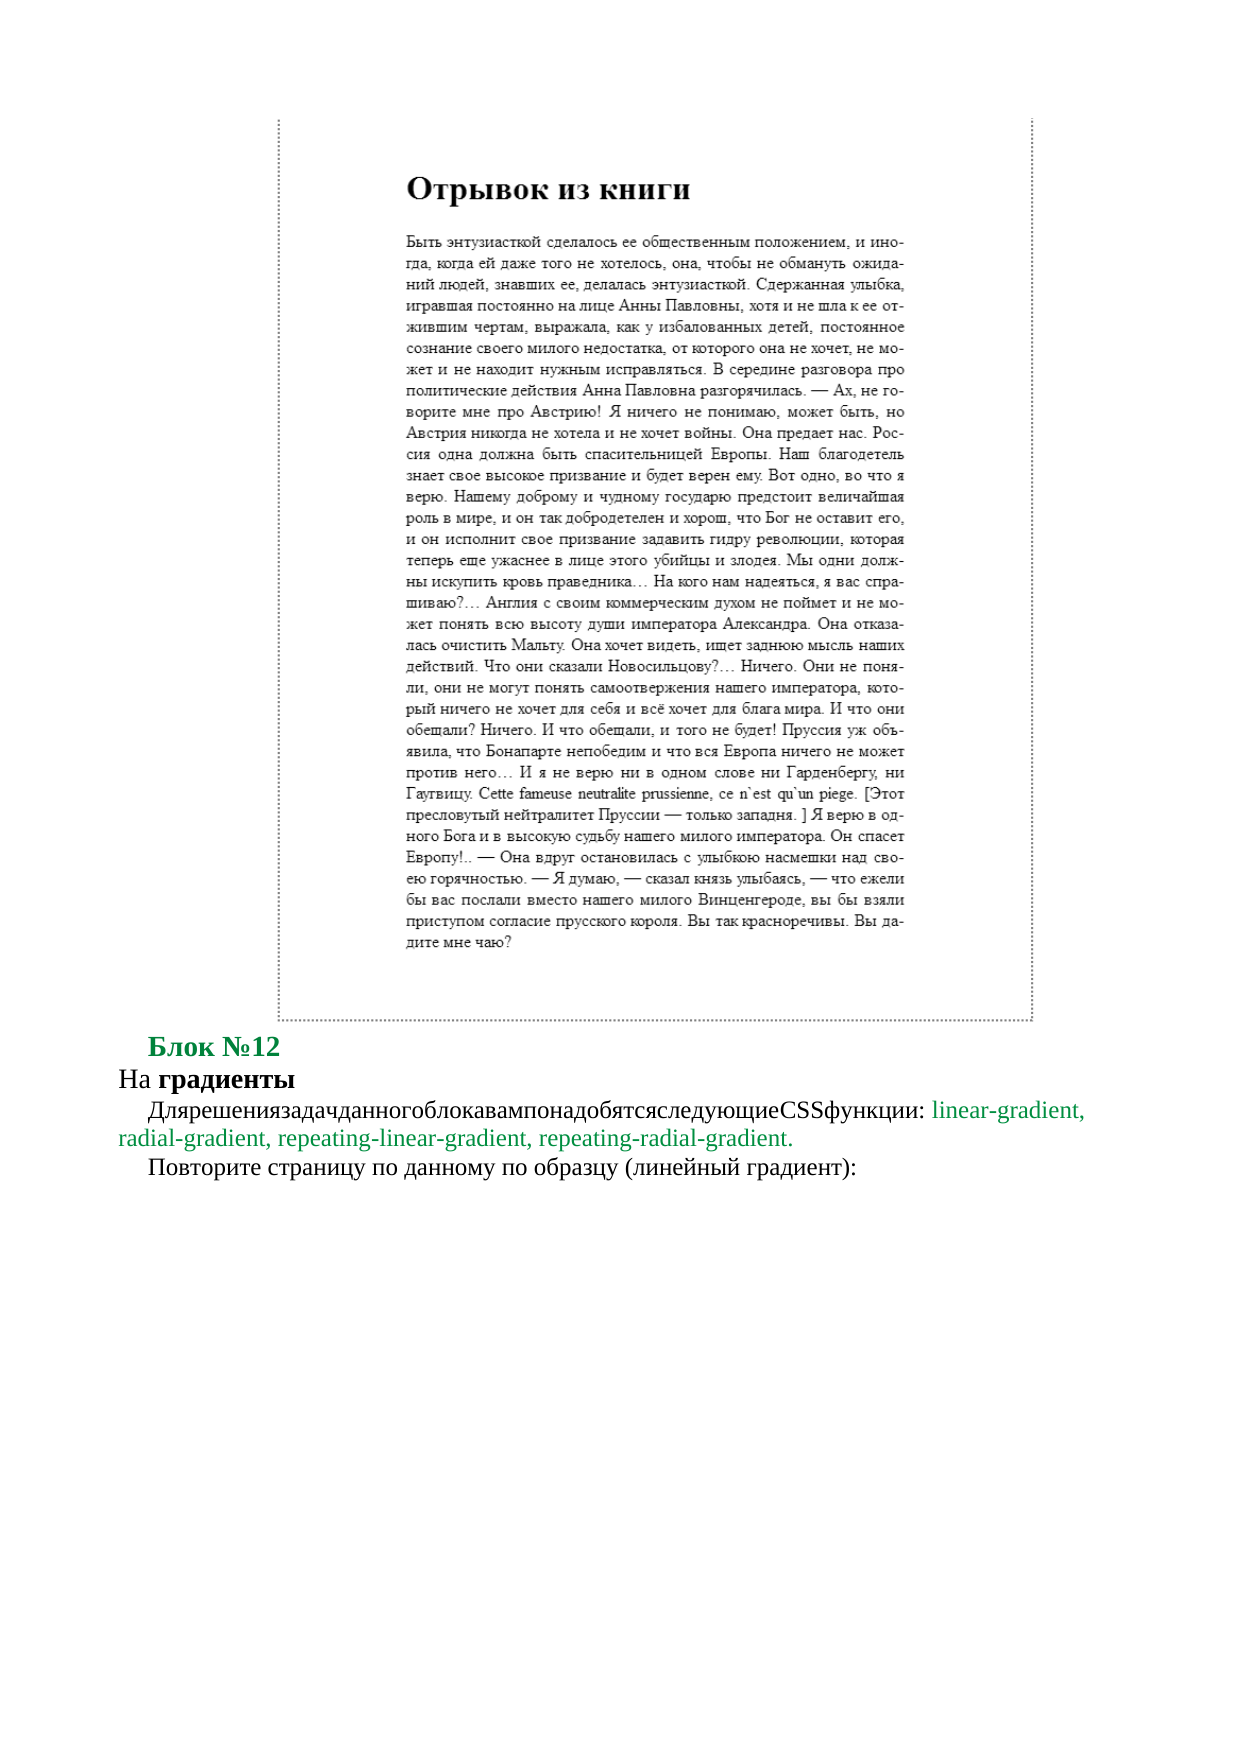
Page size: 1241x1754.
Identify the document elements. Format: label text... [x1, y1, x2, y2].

text Повторите страницу по данному по образцу (линейный градиент): [118, 1152, 1152, 1181]
text На градиенты [118, 1062, 1152, 1095]
picture [244, 118, 1055, 1029]
text Блок №12 [118, 1029, 1152, 1062]
text ДлярешениязадачданногоблокавампонадобятсяследующиеCSSфункции: linear-gradient, radial-gradient, repeating-linear-gradient, repeating-radial-gradient. [118, 1095, 1152, 1152]
